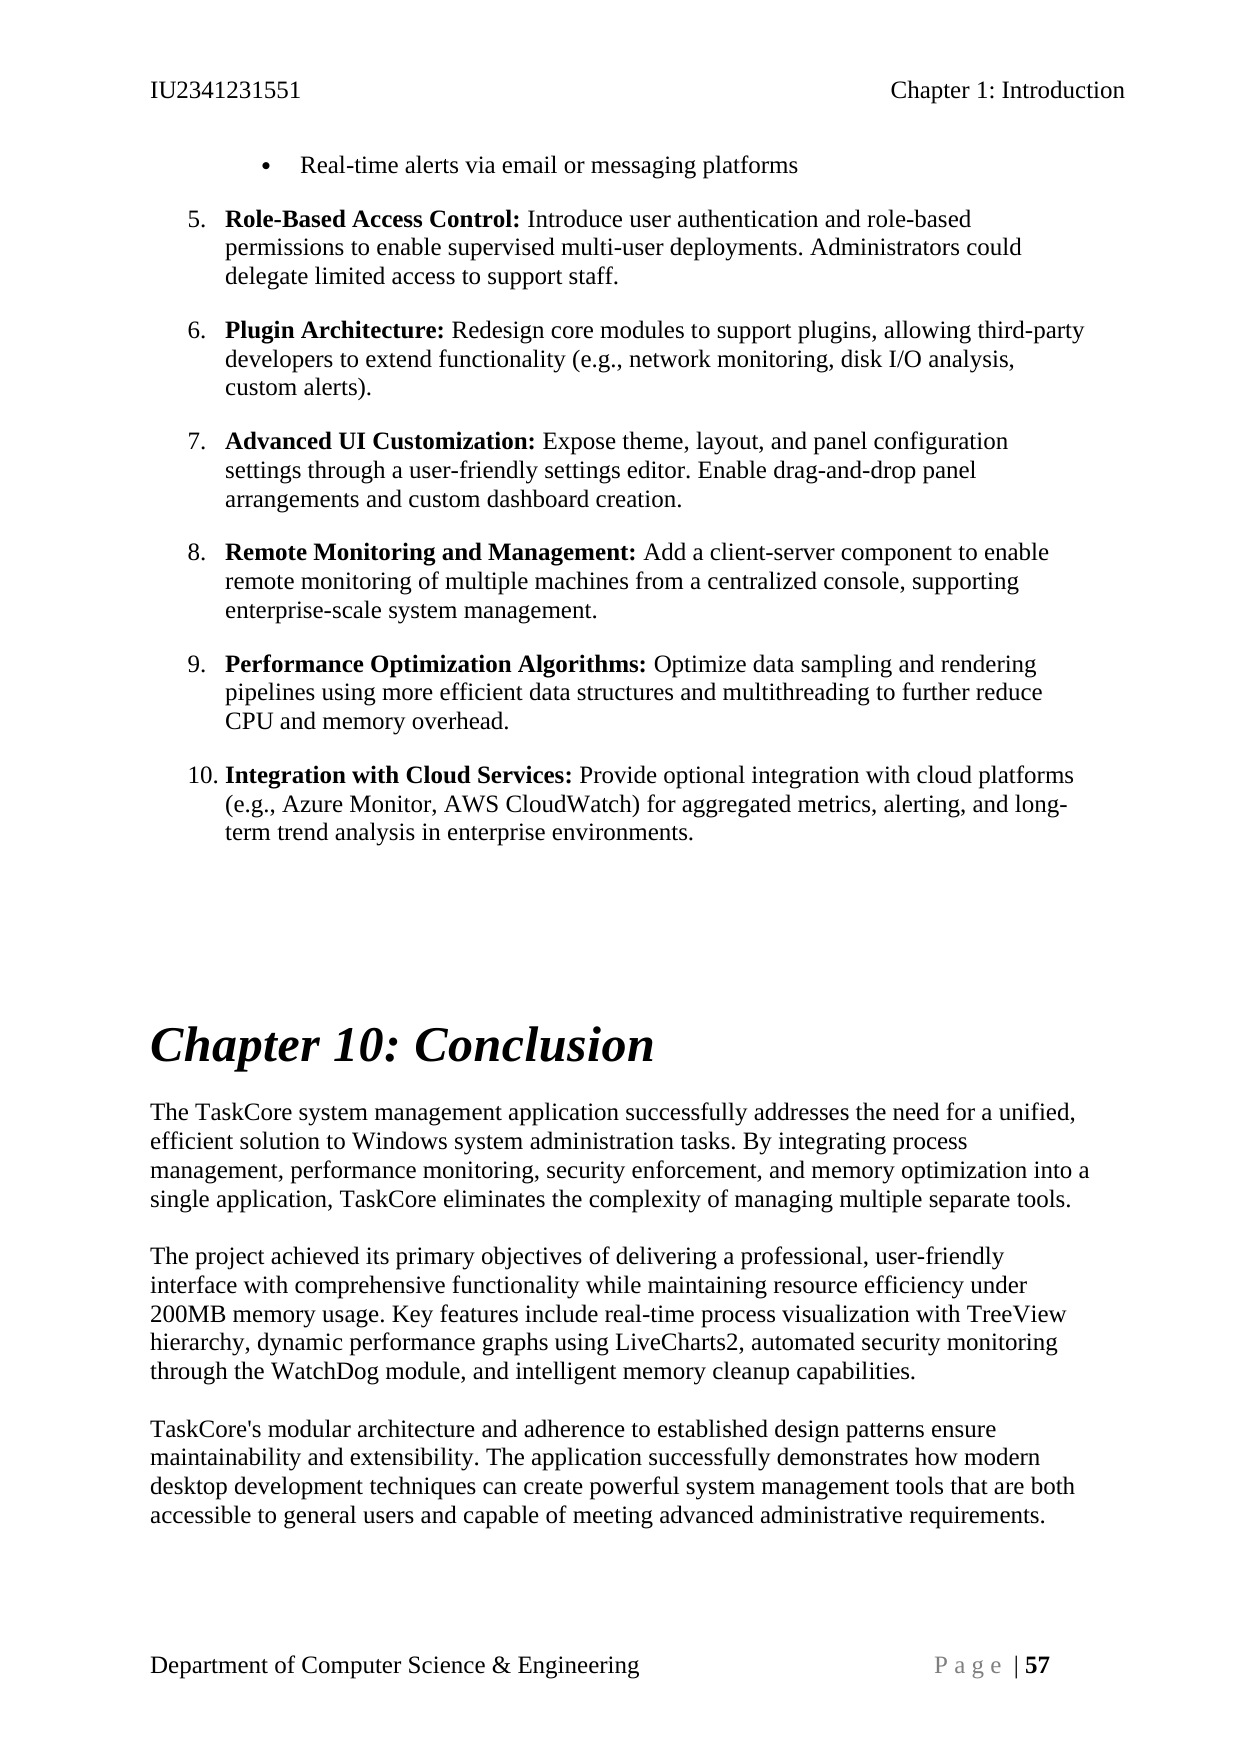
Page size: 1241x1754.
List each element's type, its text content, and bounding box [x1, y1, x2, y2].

list Real-time alerts via email or messaging platforms [262, 150, 1090, 179]
list Plugin Architecture: Redesign core modules to support plugins, allowing third-party developers to extend functionality (e.g., network monitoring, disk I/O analysis, custom alerts). [187, 315, 1090, 401]
subtitle Chapter 10: Conclusion [150, 1015, 1090, 1072]
text The project achieved its primary objectives of delivering a professional, user-friendly interface with comprehensive functionality while maintaining resource efficiency under 200MB memory usage. Key features include real-time process visualization with TreeView hierarchy, dynamic performance graphs using LiveCharts2, automated security monitoring through the WatchDog module, and intelligent memory cleanup capabilities. [150, 1241, 1090, 1385]
list Remote Monitoring and Management: Add a client-server component to enable remote monitoring of multiple machines from a centralized console, supporting enterprise-scale system management. [187, 537, 1090, 624]
text The TaskCore system management application successfully addresses the need for a unified, efficient solution to Windows system administration tasks. By integrating process management, performance monitoring, security enforcement, and memory optimization into a single application, TaskCore eliminates the complexity of managing multiple separate tools. [150, 1097, 1090, 1212]
text TaskCore's modular architecture and adherence to established design patterns ensure maintainability and extensibility. The application successfully demonstrates how modern desktop development techniques can create powerful system management tools that are both accessible to general users and capable of meeting advanced administrative requirements. [150, 1414, 1090, 1529]
list Performance Optimization Algorithms: Optimize data sampling and rendering pipelines using more efficient data structures and multithreading to further reduce CPU and memory overhead. [187, 649, 1090, 735]
list Advanced UI Customization: Expose theme, layout, and panel configuration settings through a user-friendly settings editor. Enable drag-and-drop panel arrangements and custom dashboard creation. [187, 426, 1090, 512]
list Integration with Cloud Services: Provide optional integration with cloud platforms (e.g., Azure Monitor, AWS CloudWatch) for aggregated metrics, alerting, and long-term trend analysis in enterprise environments. [187, 760, 1090, 846]
list Role-Based Access Control: Introduce user authentication and role-based permissions to enable supervised multi-user deployments. Administrators could delegate limited access to support staff. [187, 204, 1090, 290]
